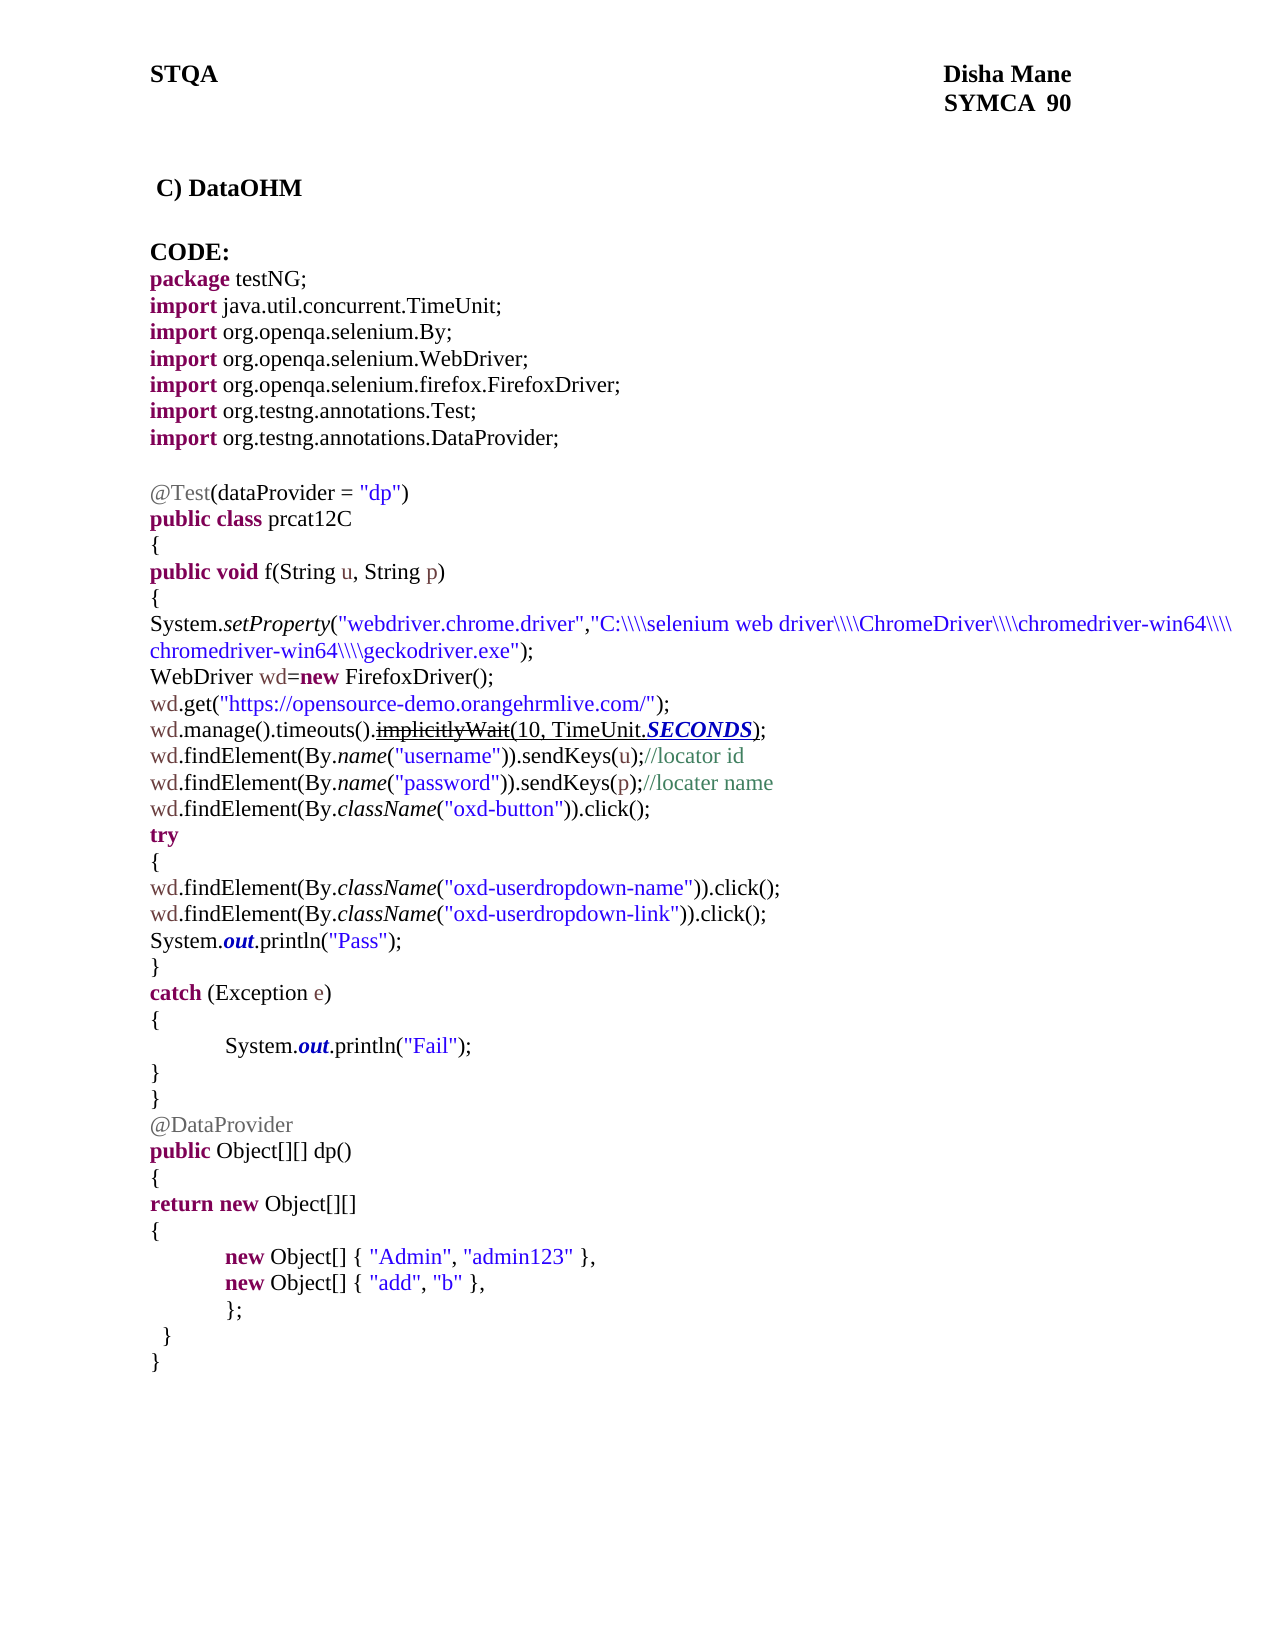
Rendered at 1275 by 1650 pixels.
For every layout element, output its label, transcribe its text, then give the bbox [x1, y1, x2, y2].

text import org.testng.annotations.DataProvider; [149, 424, 1275, 450]
text wd.get("https://opensource-demo.orangehrmlive.com/"); [149, 689, 1275, 716]
text public void f(String u, String p) [149, 558, 1275, 584]
text { [149, 1006, 1275, 1032]
text package testNG; [149, 266, 1275, 292]
text wd.manage().timeouts().implicitlyWait(10, TimeUnit.SECONDS); [149, 716, 1275, 742]
text wd.findElement(By.className("oxd-userdropdown-name")).click(); [149, 874, 1275, 900]
text import org.testng.annotations.Test; [149, 397, 1275, 424]
text { [149, 848, 1275, 874]
text wd.findElement(By.name("username")).sendKeys(u);//locator id [149, 742, 1275, 769]
text wd.findElement(By.className("oxd-button")).click(); [149, 795, 1275, 821]
text CODE: [149, 237, 1275, 266]
text import org.openqa.selenium.By; [149, 318, 1275, 344]
text try [149, 821, 1275, 848]
text import java.util.concurrent.TimeUnit; [149, 292, 1275, 318]
text import org.openqa.selenium.firefox.FirefoxDriver; [149, 371, 1275, 397]
text } [149, 953, 1275, 979]
text @Test(dataProvider = "dp") [149, 479, 1275, 505]
text public class prcat12C [149, 505, 1275, 531]
text { [149, 584, 1275, 611]
text new Object[] { "add", "b" }, [149, 1269, 1275, 1296]
text { [149, 1164, 1275, 1190]
text catch (Exception e) [149, 979, 1275, 1006]
text return new Object[][] [149, 1190, 1275, 1217]
text { [149, 1217, 1275, 1243]
text { [149, 531, 1275, 558]
text wd.findElement(By.className("oxd-userdropdown-link")).click(); [149, 900, 1275, 927]
text public Object[][] dp() [149, 1138, 1275, 1164]
text new Object[] { "Admin", "admin123" }, [149, 1243, 1275, 1269]
text } [149, 1322, 1275, 1348]
text System.out.println("Pass"); [149, 927, 1275, 953]
text C) DataOHM [74, 173, 1275, 202]
text import org.openqa.selenium.WebDriver; [149, 344, 1275, 371]
text } [149, 1085, 1275, 1111]
text wd.findElement(By.name("password")).sendKeys(p);//locater name [149, 769, 1275, 795]
text }; [149, 1296, 1275, 1322]
text @DataProvider [149, 1111, 1275, 1138]
text } [149, 1058, 1275, 1085]
text WebDriver wd=new FirefoxDriver(); [149, 663, 1275, 689]
text System.setProperty("webdriver.chrome.driver","C:\\\\selenium web driver\\\\ChromeDriver\\\\chromedriver-win64\\\\chromedriver-win64\\\\geckodriver.exe"); [149, 611, 1275, 663]
text System.out.println("Fail"); [149, 1032, 1275, 1058]
text } [149, 1348, 1275, 1375]
